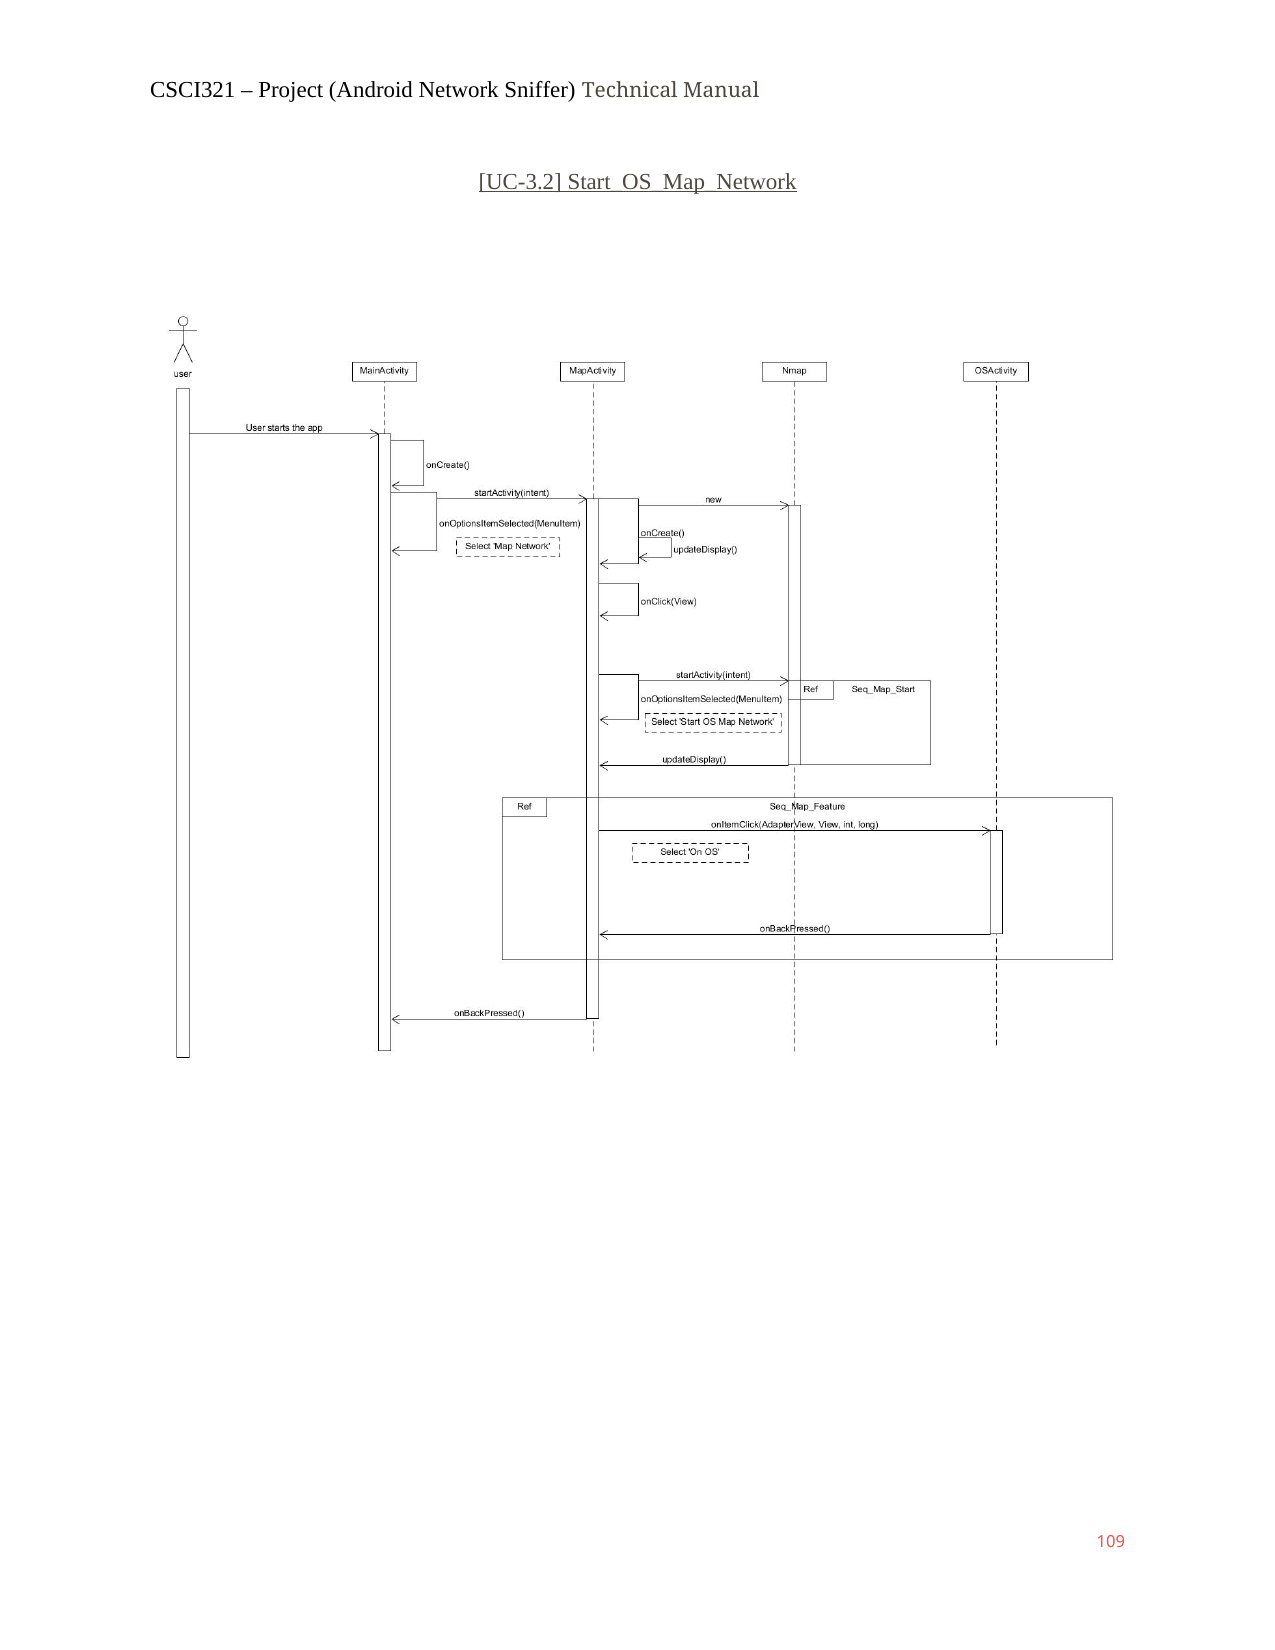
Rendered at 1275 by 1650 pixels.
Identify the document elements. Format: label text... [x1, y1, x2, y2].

picture [150, 303, 1125, 1077]
text [UC-3.2] Start_OS_Map_Network [150, 168, 1125, 194]
